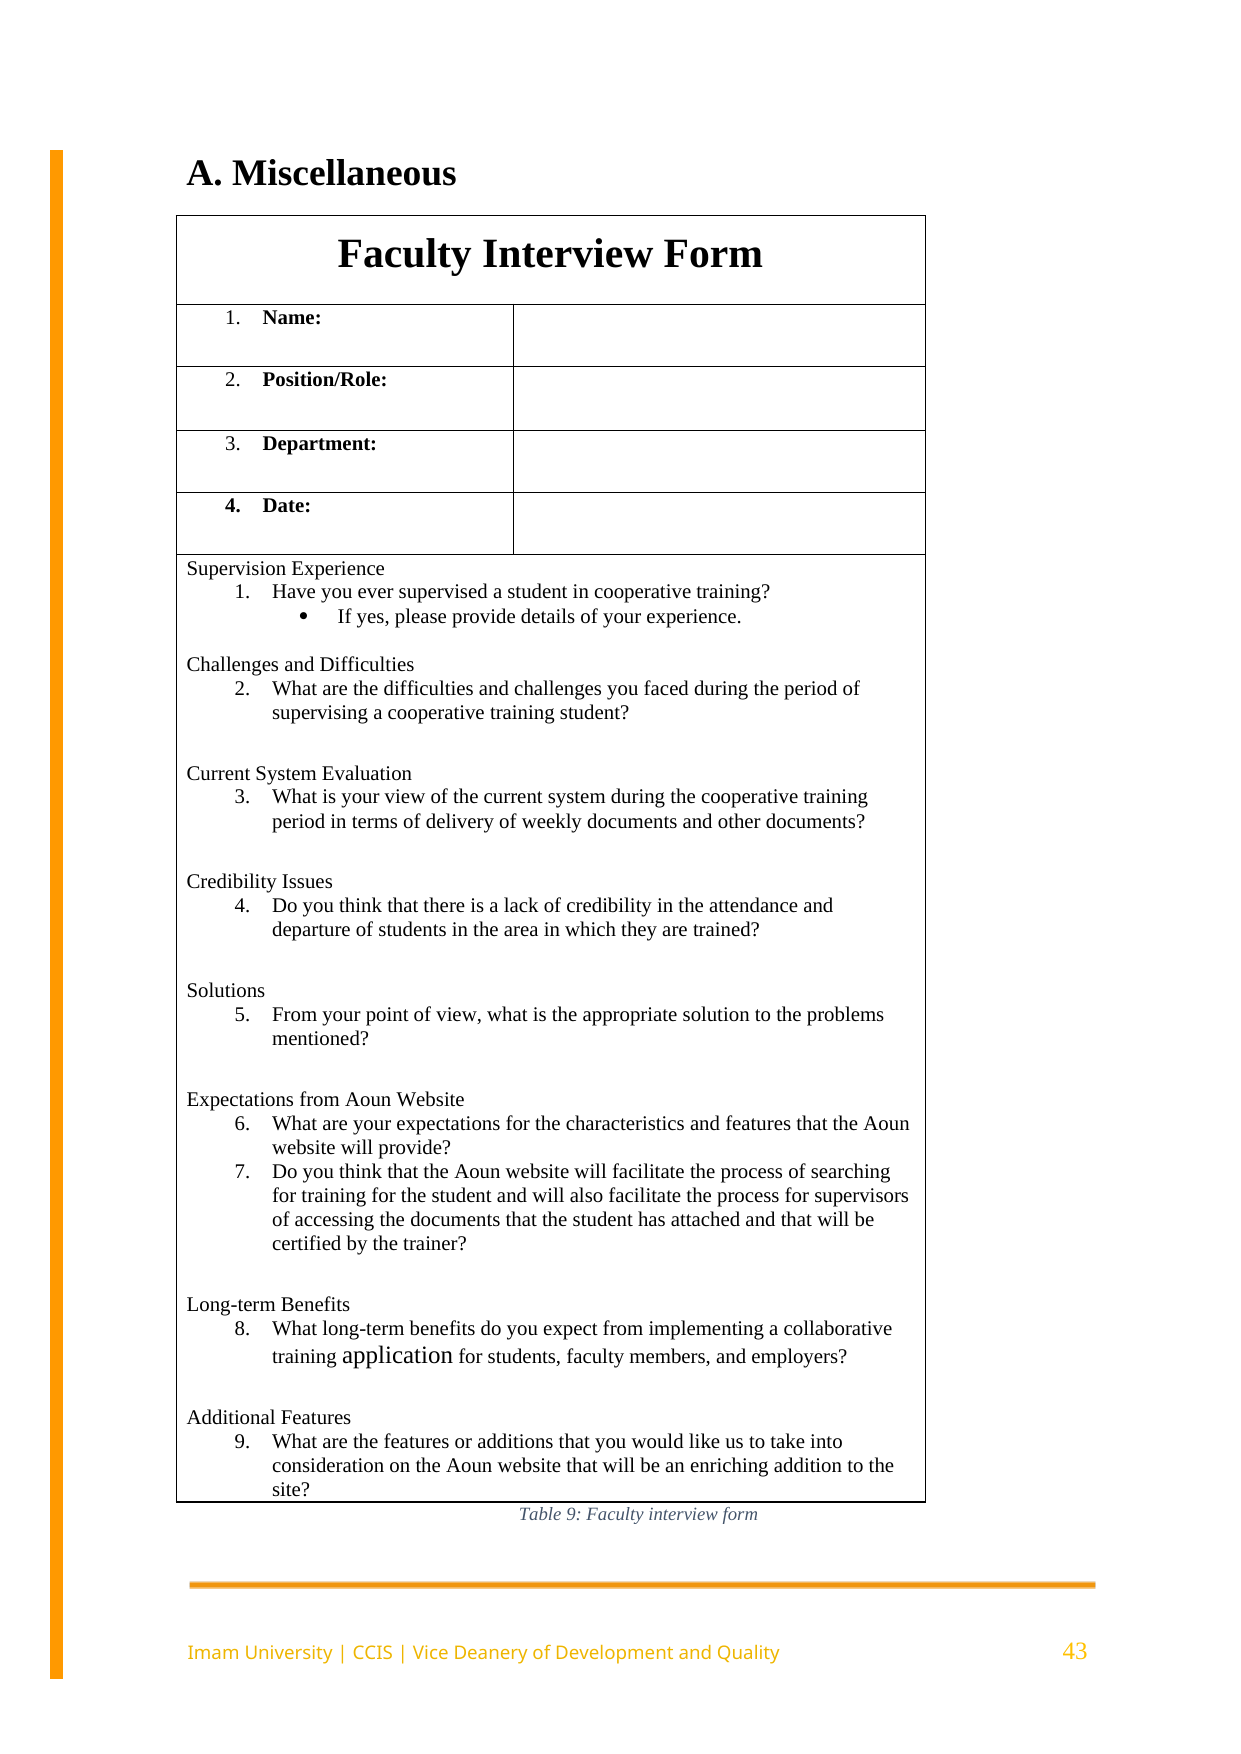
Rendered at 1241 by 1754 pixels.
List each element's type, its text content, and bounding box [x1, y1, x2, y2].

table_cell [514, 493, 925, 554]
text Table 9: Faculty interview form [186, 1502, 1090, 1524]
table_cell Date: [177, 493, 513, 554]
picture [187, 1580, 1100, 1589]
table_cell Department: [177, 431, 513, 492]
table_cell Supervision Experience Have you ever supervised a student in cooperative training? If yes, please provide details of your experience. Challenges and Difficulties What are the difficulties and challenges you faced during the period of supervising a cooperative training student? Current System Evaluation What is your view of the current system during the cooperative training period in terms of delivery of weekly documents and other documents? Credibility Issues Do you think that there is a lack of credibility in the attendance and departure of students in the area in which they are trained? Solutions From your point of view, what is the appropriate solution to the problems mentioned? Expectations from Aoun Website What are your expectations for the characteristics and features that the Aoun website will provide? Do you think that the Aoun website will facilitate the process of searching for training for the student and will also facilitate the process for supervisors of accessing the documents that the student has attached and that will be certified by the trainer? Long-term Benefits What long-term benefits do you expect from implementing a collaborative training application for students, faculty members, and employers? Additional Features What are the features or additions that you would like us to take into consideration on the Aoun website that will be an enriching addition to the site? [177, 555, 925, 1501]
table_header Faculty Interview Form [177, 216, 925, 303]
table_cell [514, 431, 925, 492]
subtitle A. Miscellaneous [186, 150, 1092, 193]
table_cell Name: [177, 305, 513, 366]
table_cell [514, 367, 925, 430]
table_cell [514, 305, 925, 366]
table_cell Position/Role: [177, 367, 513, 430]
